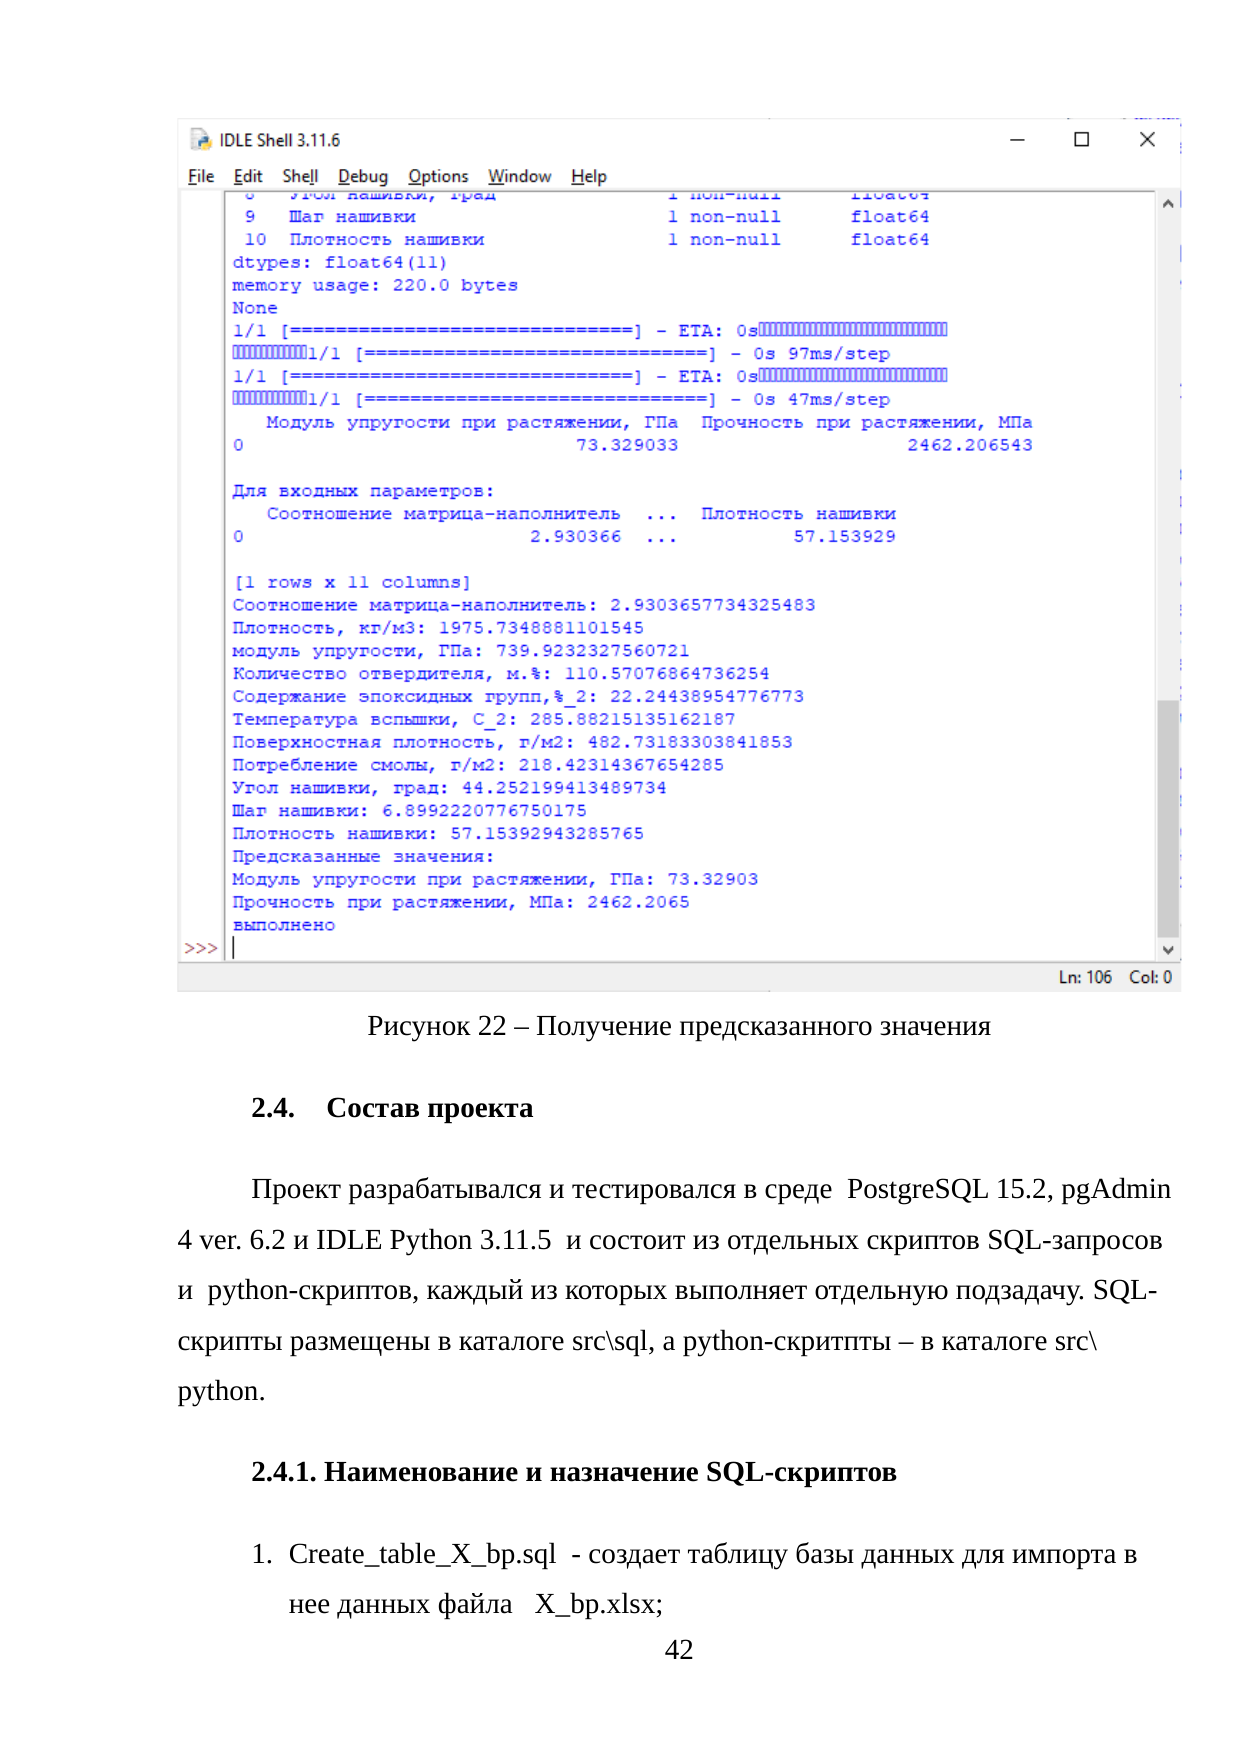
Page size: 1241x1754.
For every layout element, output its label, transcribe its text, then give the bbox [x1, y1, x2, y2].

list Состав проекта [251, 1090, 1181, 1124]
picture [177, 118, 1182, 992]
text Проект разрабатывался и тестировался в среде PostgreSQL 15.2, pgAdmin 4 ver. 6.2 и IDLE Python 3.11.5 и состоит из отдельных скриптов SQL-запросов и python-скриптов, каждый из которых выполняет отдельную подзадачу. SQL-скрипты размещены в каталоге src\sql, a python-скритпты – в каталоге src\python. [177, 1172, 1181, 1406]
text Рисунок 22 – Получение предсказанного значения [177, 1008, 1181, 1042]
list Create_table_X_bp.sql - создает таблицу базы данных для импорта в нее данных файла X_bp.xlsx; [251, 1536, 1181, 1620]
list 2.4.1. Наименование и назначение SQL-скриптов [177, 1454, 1181, 1488]
